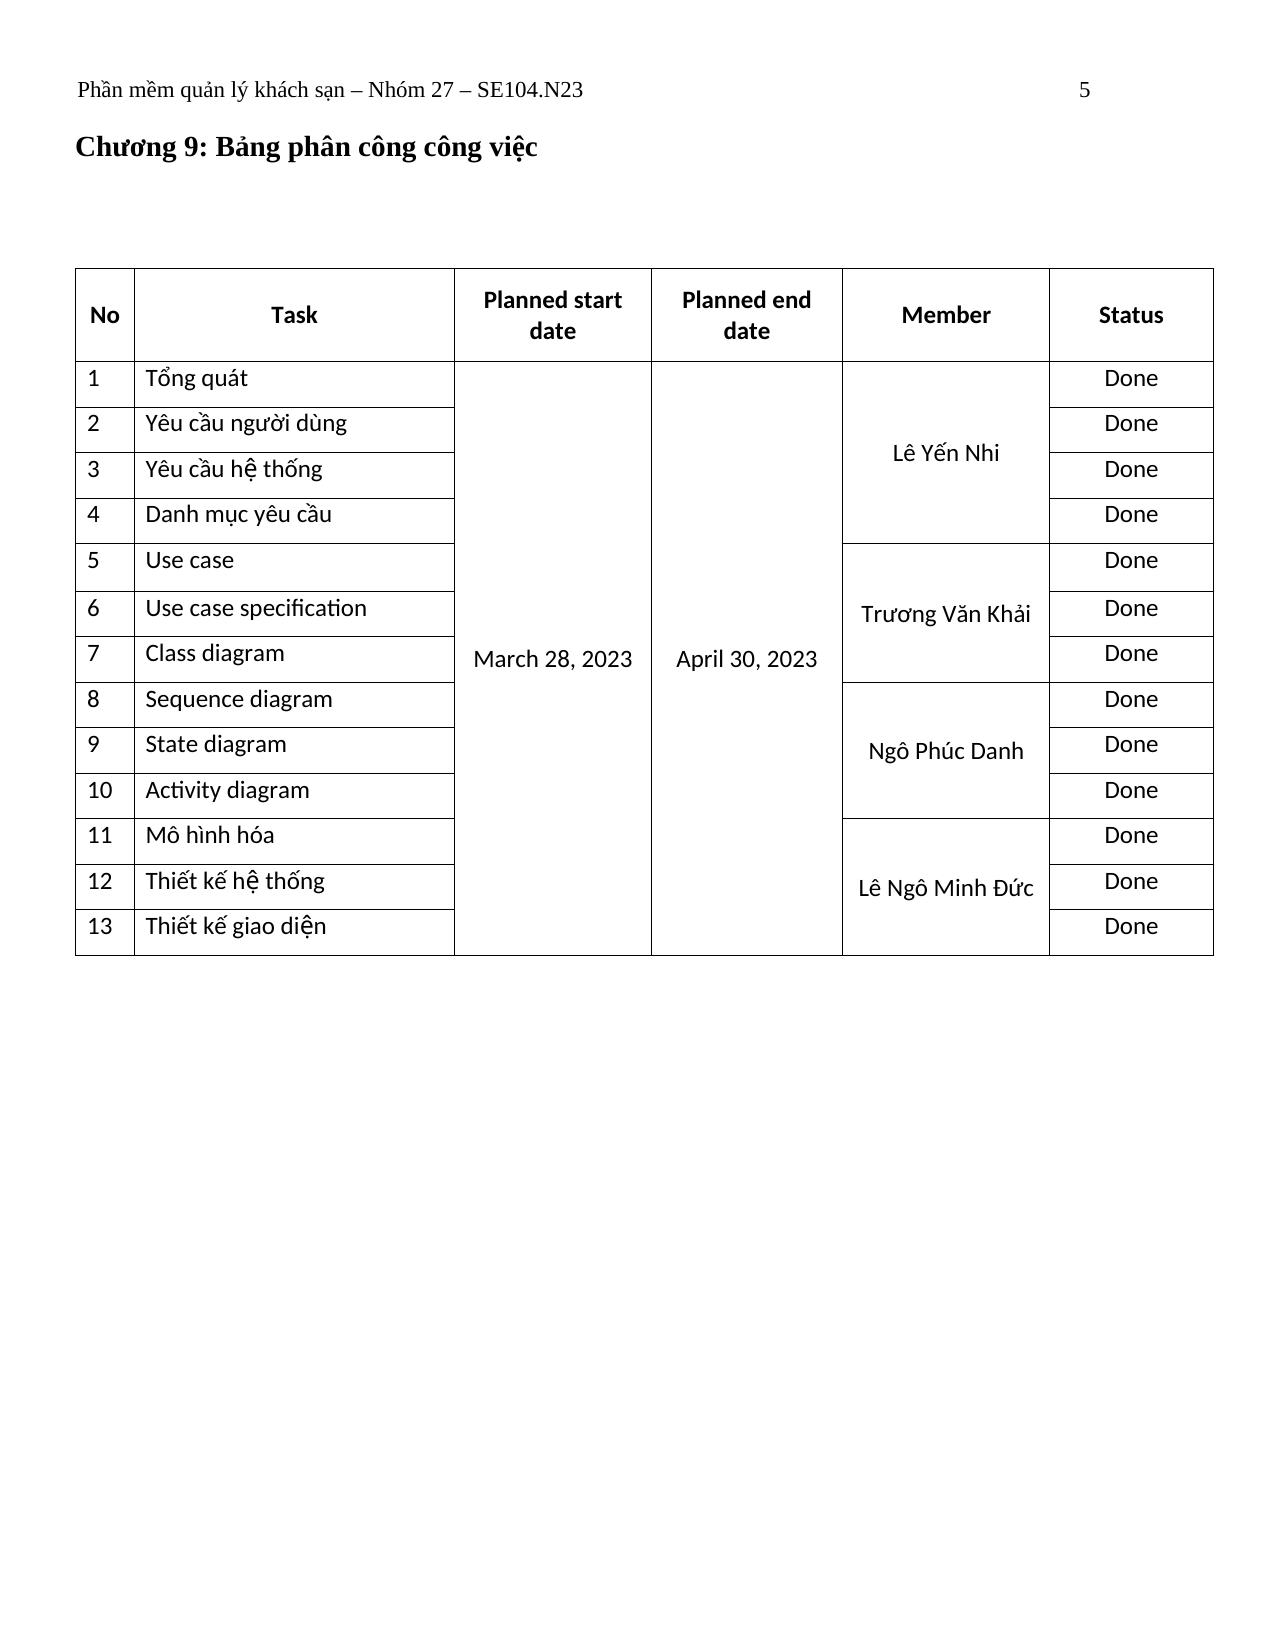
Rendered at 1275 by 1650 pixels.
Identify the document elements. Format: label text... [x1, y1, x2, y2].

table_cell 13 [76, 910, 134, 955]
table_cell Class diagram [135, 637, 454, 682]
table_cell Lê Ngô Minh Đức [843, 819, 1049, 955]
table_header Status [1050, 269, 1213, 361]
table_header Task [135, 269, 454, 361]
table_cell 12 [76, 865, 134, 909]
table_cell Thiết kế giao diện [135, 910, 454, 955]
table_header Member [843, 269, 1049, 361]
text Chương 9: Bảng phân công công việc [75, 129, 1200, 162]
table_header Planned end date [652, 269, 842, 361]
table_cell Done [1050, 728, 1213, 773]
table_cell 6 [76, 592, 134, 636]
table_cell Done [1050, 683, 1213, 727]
table_cell Yêu cầu người dùng [135, 408, 454, 452]
table_cell Trương Văn Khải [843, 544, 1049, 682]
table_cell 1 [76, 362, 134, 407]
table_cell Done [1050, 910, 1213, 955]
table_cell Thiết kế hệ thống [135, 865, 454, 909]
table_cell Done [1050, 592, 1213, 636]
table_cell 11 [76, 819, 134, 864]
table_cell 5 [76, 544, 134, 591]
table_cell Tổng quát [135, 362, 454, 407]
table_cell Danh mục yêu cầu [135, 499, 454, 543]
table_cell Yêu cầu hệ thống [135, 453, 454, 498]
table_cell Done [1050, 499, 1213, 543]
table_cell Done [1050, 637, 1213, 682]
table_cell Sequence diagram [135, 683, 454, 727]
table_cell Done [1050, 819, 1213, 864]
table_cell 8 [76, 683, 134, 727]
table_cell Done [1050, 362, 1213, 407]
table_cell Lê Yến Nhi [843, 362, 1049, 543]
table_cell Done [1050, 544, 1213, 591]
table_cell 7 [76, 637, 134, 682]
table_cell 3 [76, 453, 134, 498]
table_cell Activity diagram [135, 774, 454, 818]
table_cell 9 [76, 728, 134, 773]
table_cell State diagram [135, 728, 454, 773]
table_cell Ngô Phúc Danh [843, 683, 1049, 818]
table_cell Done [1050, 865, 1213, 909]
table_cell Use case specification [135, 592, 454, 636]
table_cell 4 [76, 499, 134, 543]
table_cell Done [1050, 453, 1213, 498]
table_cell Done [1050, 774, 1213, 818]
table_cell Use case [135, 544, 454, 591]
table_header No [76, 269, 134, 361]
table_cell Done [1050, 408, 1213, 452]
table_cell April 30, 2023 [652, 362, 842, 955]
table_cell March 28, 2023 [455, 362, 651, 955]
table_header Planned start date [455, 269, 651, 361]
table_cell 10 [76, 774, 134, 818]
table_cell Mô hình hóa [135, 819, 454, 864]
table_cell 2 [76, 408, 134, 452]
